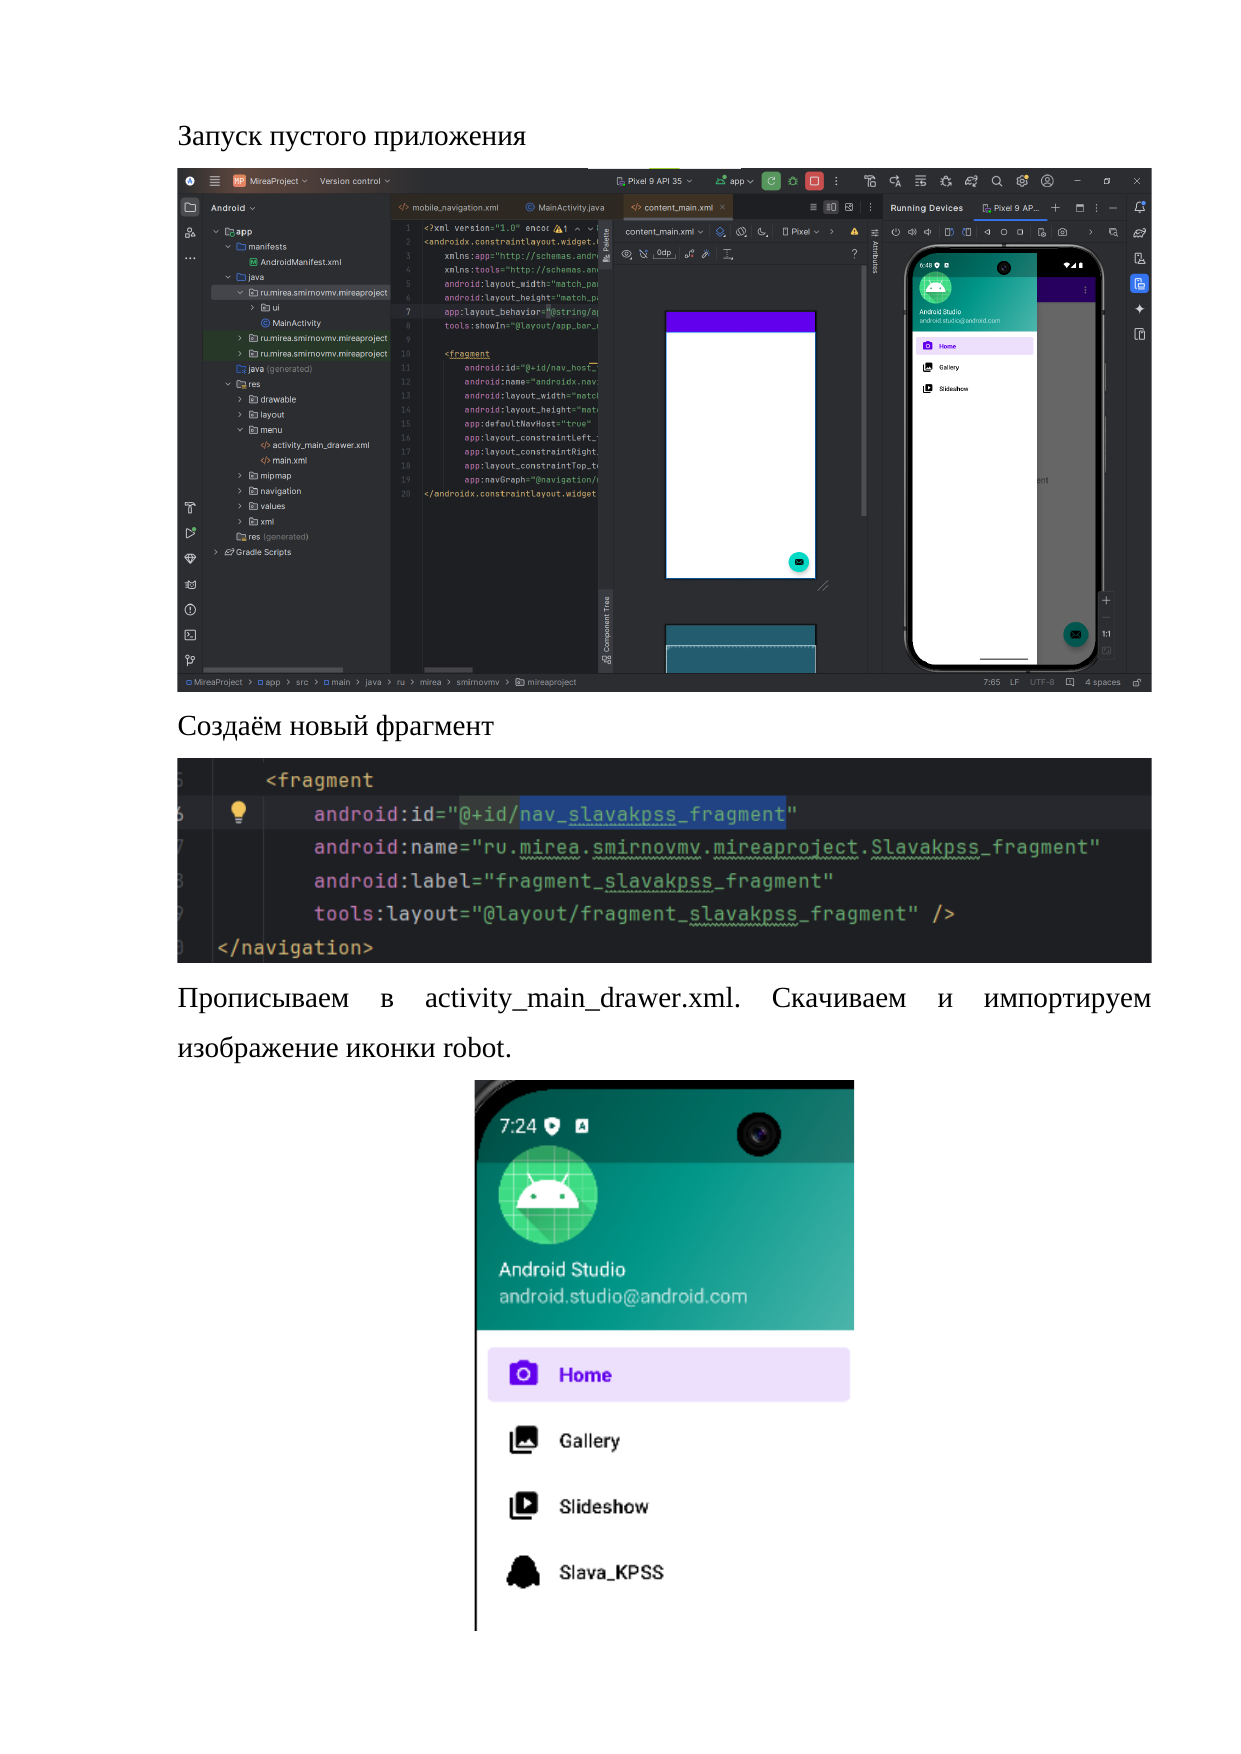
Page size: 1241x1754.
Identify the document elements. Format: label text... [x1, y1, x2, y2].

text Прописываем в activity_main_drawer.xml. Скачиваем и импортируем изображение иконки robot. [177, 980, 1152, 1063]
picture [474, 1080, 855, 1631]
text Запуск пустого приложения [177, 118, 1152, 152]
picture [177, 758, 1152, 963]
text Создаём новый фрагмент [177, 708, 1152, 742]
picture [177, 168, 1152, 692]
